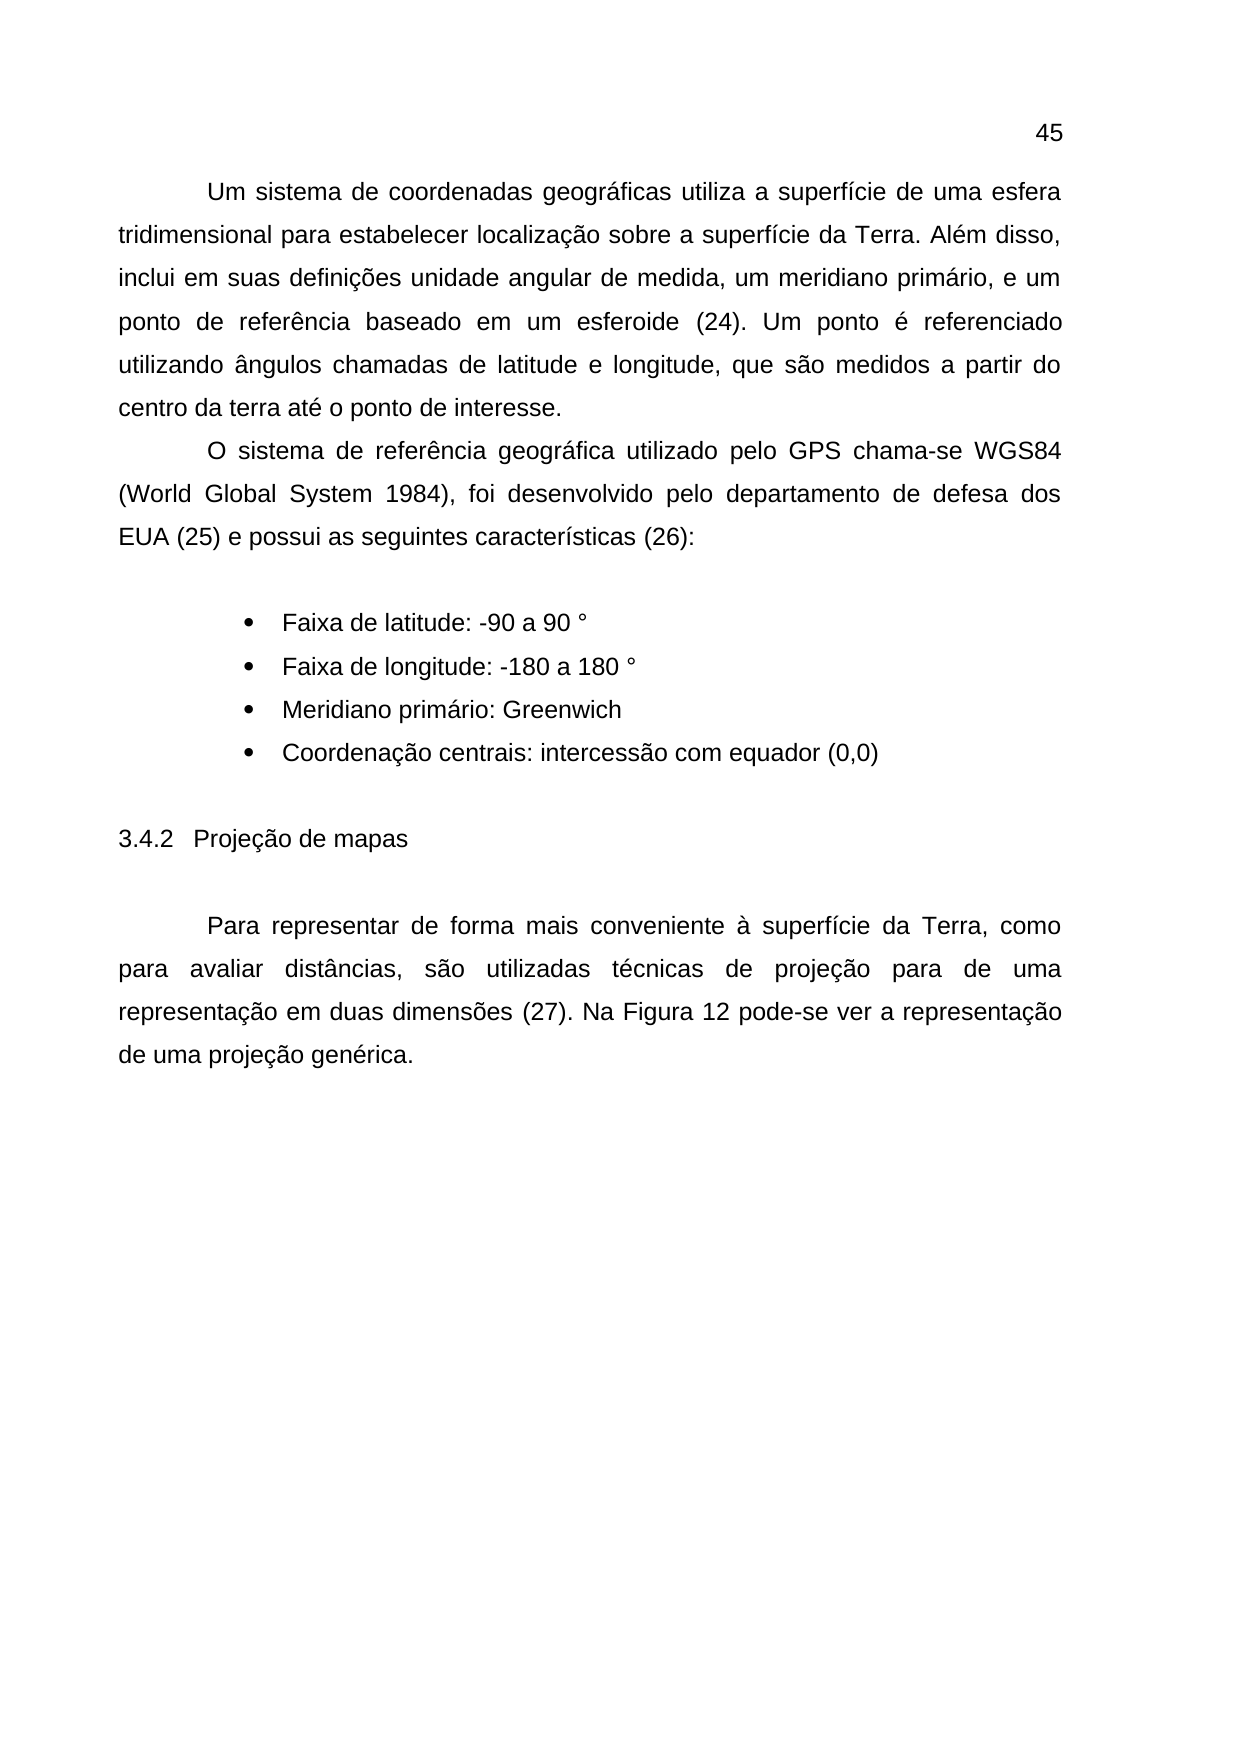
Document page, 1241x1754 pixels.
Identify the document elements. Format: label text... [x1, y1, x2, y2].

text O sistema de referência geográfica utilizado pelo GPS chama-se WGS84 (World Global System 1984), foi desenvolvido pelo departamento de defesa dos EUA e possui as seguintes características : [118, 436, 1063, 551]
list Faixa de latitude: -90 a 90 ° [244, 608, 1063, 637]
text Para representar de forma mais conveniente à superfície da Terra, como para avaliar distâncias, são utilizadas técnicas de projeção para de uma representação em duas dimensões. Na Figura 12 pode-se ver a representação de uma projeção genérica. [118, 911, 1063, 1069]
list Coordenação centrais: intercessão com equador (0,0) [244, 738, 1063, 767]
text Um sistema de coordenadas geográficas utiliza a superfície de uma esfera tridimensional para estabelecer localização sobre a superfície da Terra. Além disso, inclui em suas definições unidade angular de medida, um meridiano primário, e um ponto de referência baseado em um esferoide . Um ponto é referenciado utilizando ângulos chamadas de latitude e longitude, que são medidos a partir do centro da terra até o ponto de interesse. [118, 177, 1063, 422]
list Faixa de longitude: -180 a 180 ° [244, 652, 1063, 681]
list Projeção de mapas [118, 824, 1063, 853]
list Meridiano primário: Greenwich [244, 695, 1063, 724]
